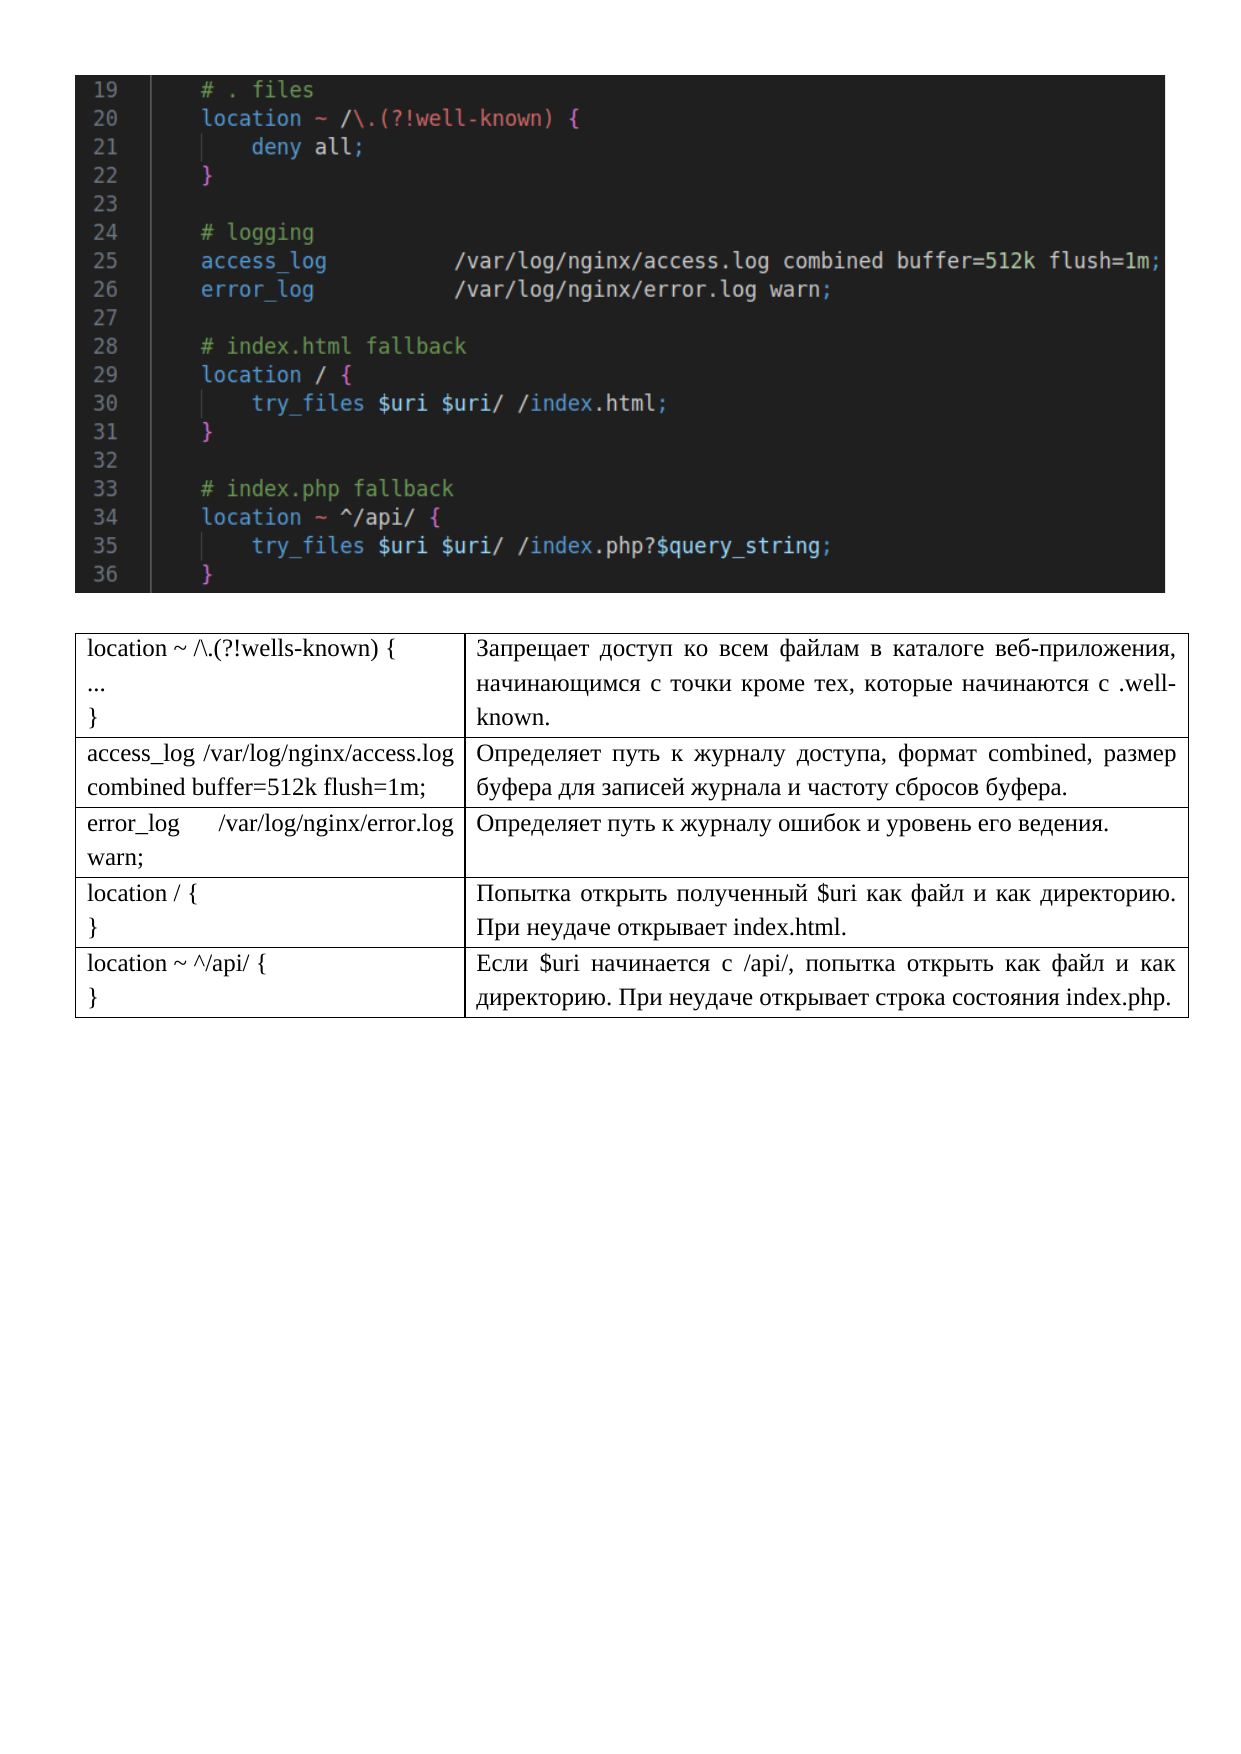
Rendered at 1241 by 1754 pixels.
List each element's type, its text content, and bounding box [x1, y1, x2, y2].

table_header Запрещает доступ ко всем файлам в каталоге веб-приложения, начинающимся с точки кроме тех, которые начинаются с .well-known. [466, 634, 1188, 737]
table_cell error_log /var/log/nginx/error.log warn; [76, 808, 464, 877]
table_cell Попытка открыть полученный $uri как файл и как директорию. При неудаче открывает index.html. [466, 878, 1188, 947]
table_header location ~ /\.(?!wells-known) { ... } [76, 634, 464, 737]
table_cell location / { } [76, 878, 464, 947]
table_cell Определяет путь к журналу доступа, формат combined, размер буфера для записей журнала и частоту сбросов буфера. [466, 738, 1188, 807]
table_cell Если $uri начинается с /api/, попытка открыть как файл и как директорию. При неудаче открывает строка состояния index.php. [466, 948, 1188, 1017]
picture [75, 75, 1166, 593]
table_cell location ~ ^/api/ { } [76, 948, 464, 1017]
table_cell access_log /var/log/nginx/access.log combined buffer=512k flush=1m; [76, 738, 464, 807]
table_cell Определяет путь к журналу ошибок и уровень его ведения. [466, 808, 1188, 877]
